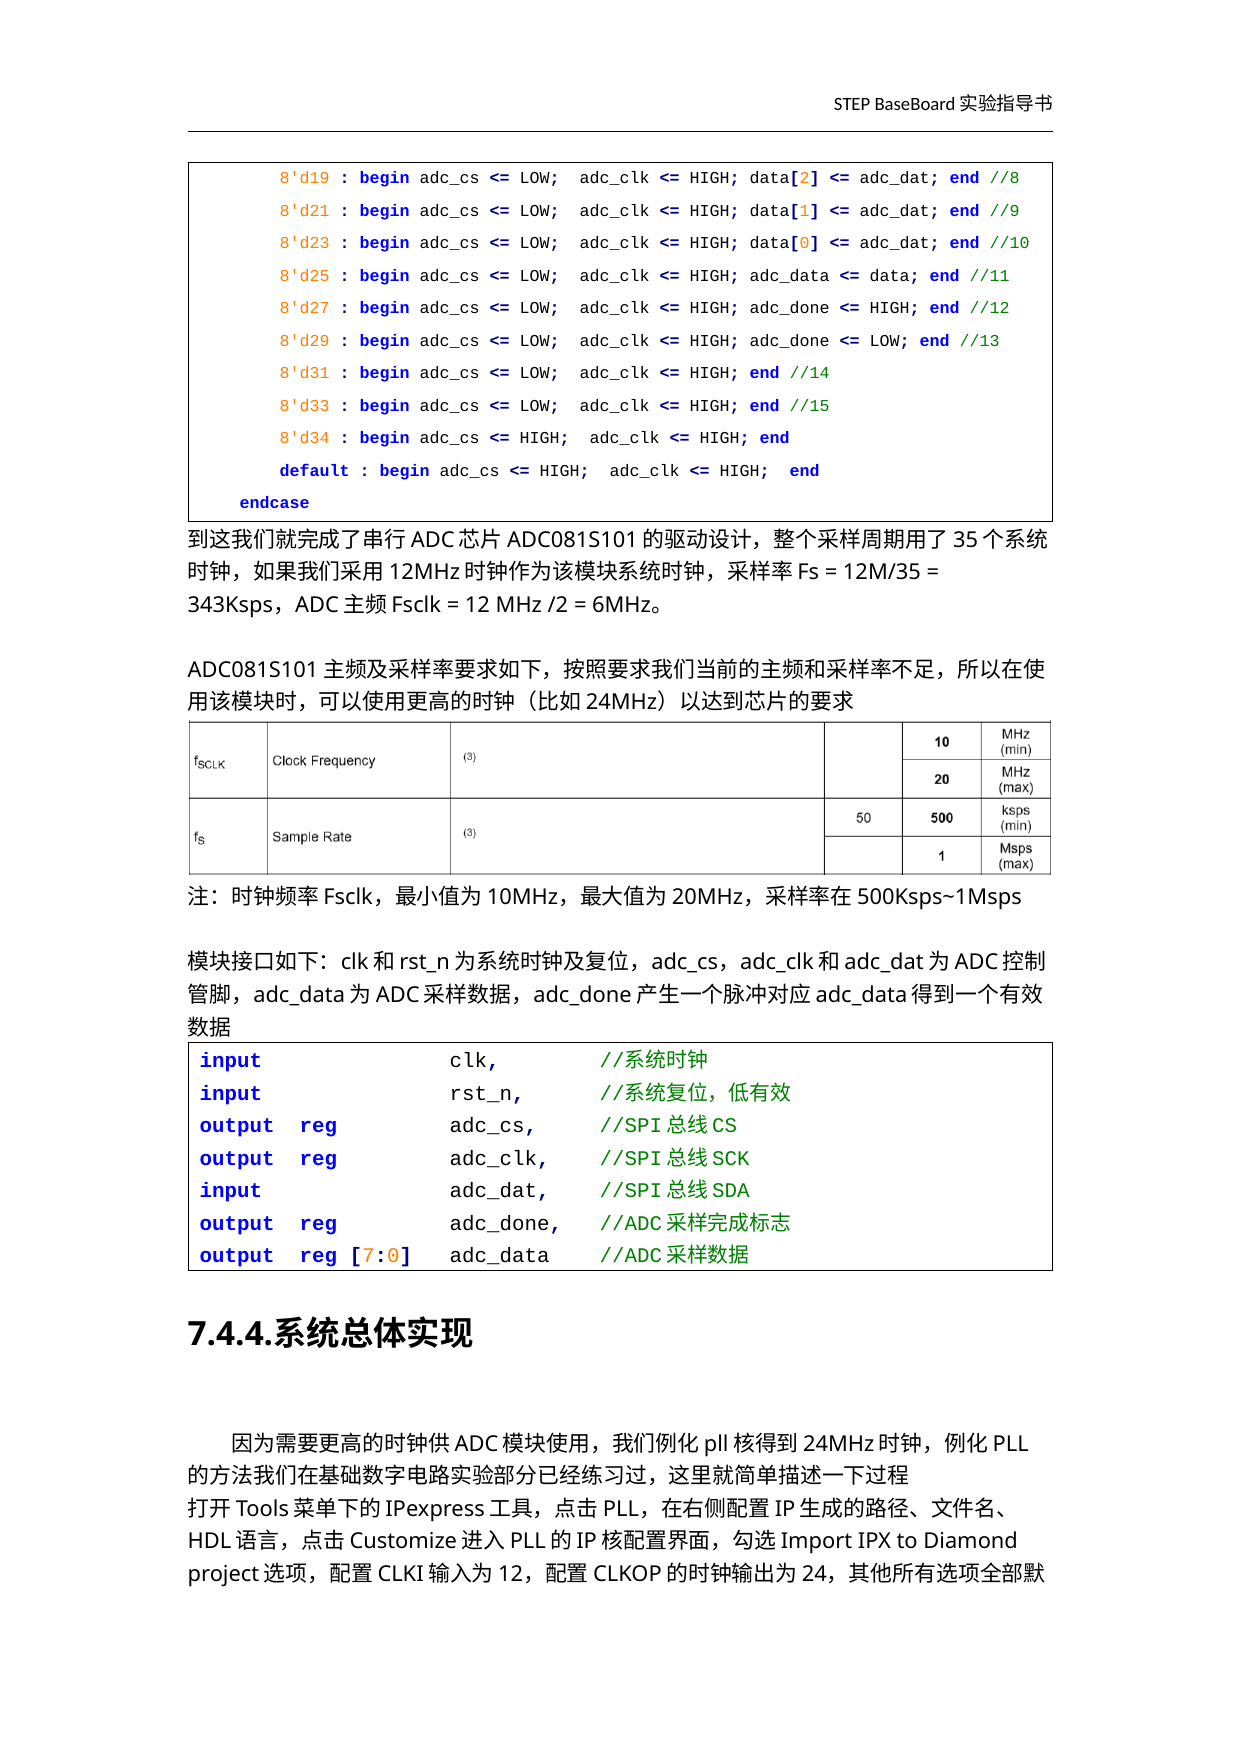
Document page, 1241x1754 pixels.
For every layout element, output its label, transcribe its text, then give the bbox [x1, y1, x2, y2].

subtitle 7.4.4.系统总体实现 [187, 1298, 1053, 1363]
picture [187, 720, 1053, 875]
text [187, 1491, 1053, 1588]
text ADC081S101主频及采样率要求如下，按照要求我们当前的主频和采样率不足，所以在使用该模块时，可以使用更高的时钟（比如24MHz）以达到芯片的要求 [187, 652, 1053, 717]
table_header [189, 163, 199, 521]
text 模块接口如下：clk和rst_n为系统时钟及复位，adc_cs，adc_clk和adc_dat为ADC控制管脚，adc_data为ADC采样数据，adc_done产生一个脉冲对应adc_data得到一个有效数据 [187, 944, 1053, 1042]
text 因为需要更高的时钟供ADC模块使用，我们例化pll核得到24MHz时钟，例化PLL的方法我们在基础数字电路实验部分已经练习过，这里就简单描述一下过程 [187, 1426, 1053, 1491]
text 注：时钟频率Fsclk，最小值为10MHz，最大值为20MHz，采样率在500Ksps~1Msps [187, 879, 1053, 912]
text 到这我们就完成了串行ADC芯片ADC081S101的驱动设计，整个采样周期用了35个系统时钟，如果我们采用12MHz时钟作为该模块系统时钟，采样率Fs = 12M/35 = 343Ksps，ADC主频Fsclk = 12 MHz /2 = 6MHz。 [187, 522, 1053, 619]
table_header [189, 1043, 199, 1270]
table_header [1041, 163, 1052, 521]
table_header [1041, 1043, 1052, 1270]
